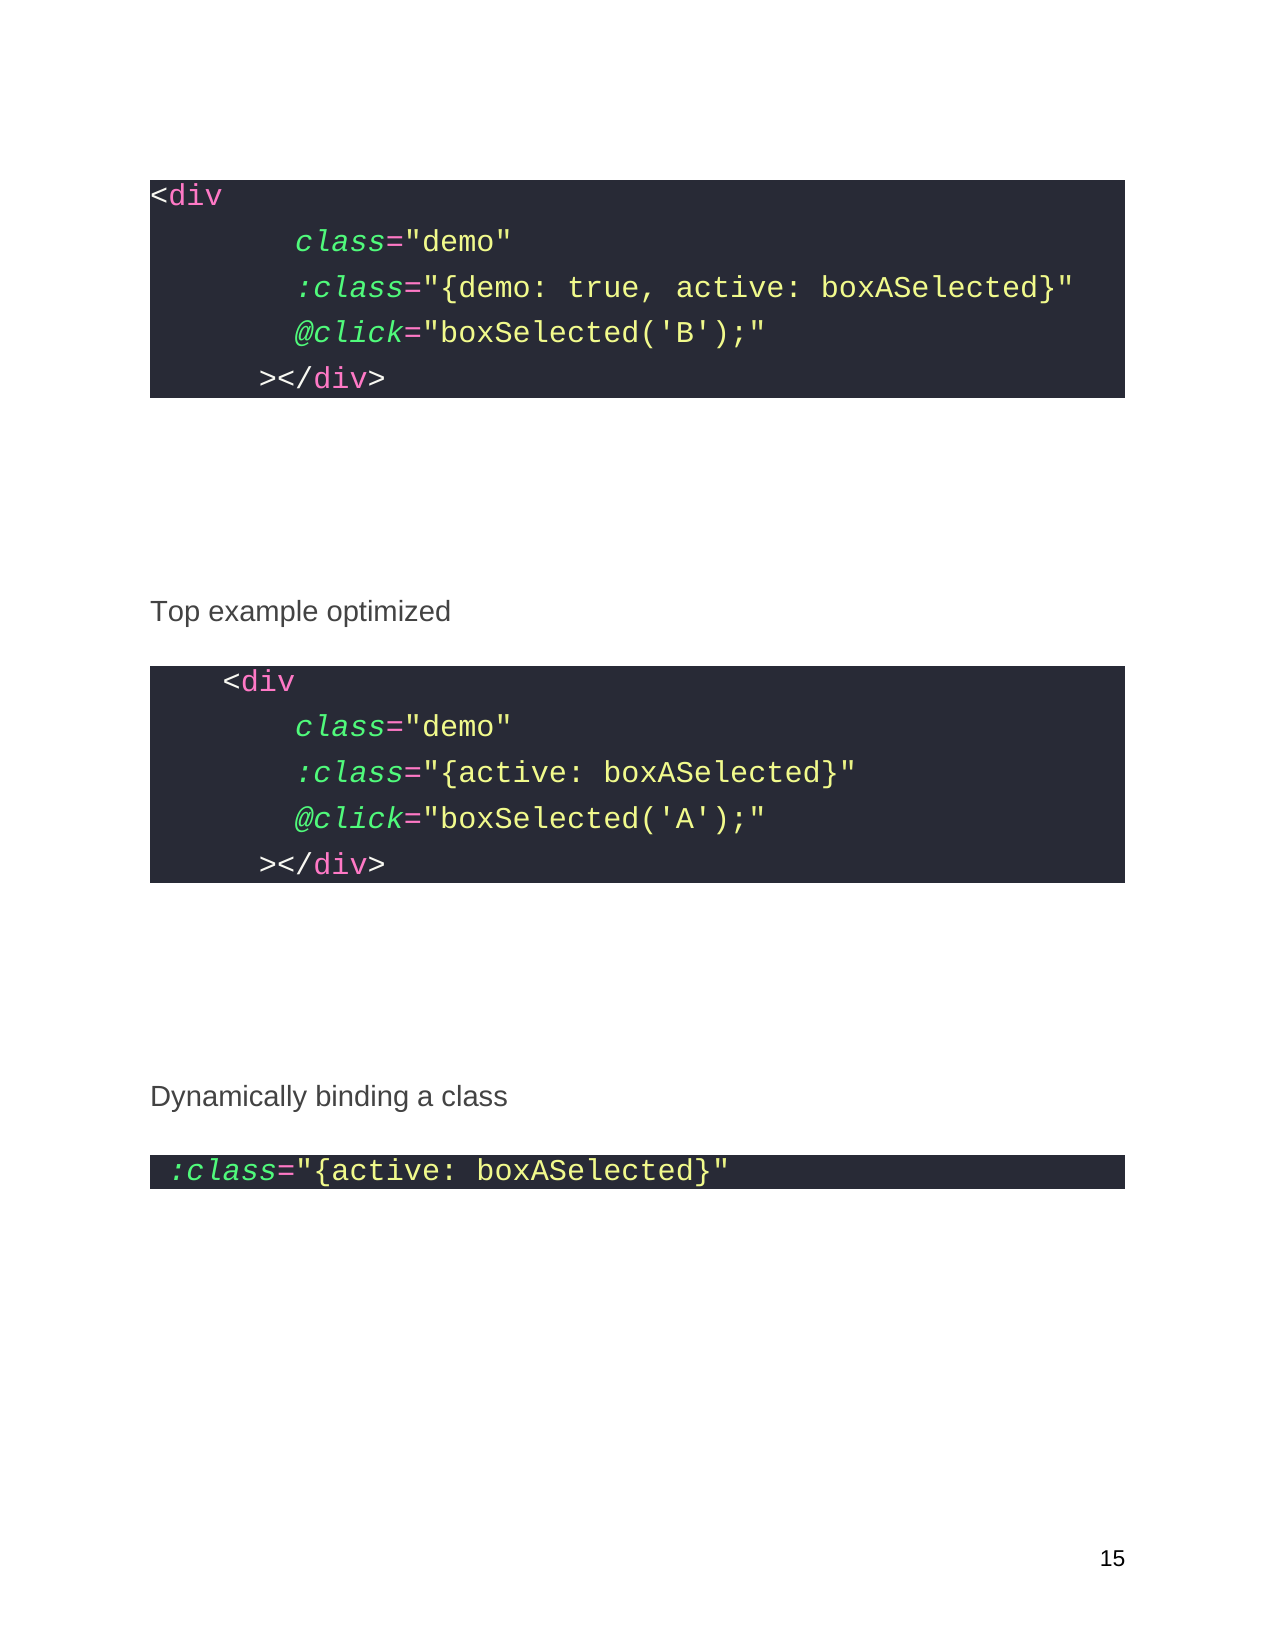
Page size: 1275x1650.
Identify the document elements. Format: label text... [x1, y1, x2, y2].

text class="demo" [150, 226, 1125, 260]
text @click="boxSelected('A');" [150, 803, 1125, 838]
text ></div> [150, 363, 1125, 398]
text :class="{active: boxASelected}" [150, 757, 1125, 792]
text :class="{active: boxASelected}" [150, 1155, 1125, 1189]
text <div [150, 666, 1125, 700]
subtitle Top example optimized [150, 594, 1125, 627]
text <div [150, 180, 1125, 214]
text @click="boxSelected('B');" [150, 318, 1125, 352]
text :class="{demo: true, active: boxASelected}" [150, 272, 1125, 306]
subtitle Dynamically binding a class [150, 1079, 1125, 1146]
text ></div> [150, 849, 1125, 883]
text class="demo" [150, 712, 1125, 746]
